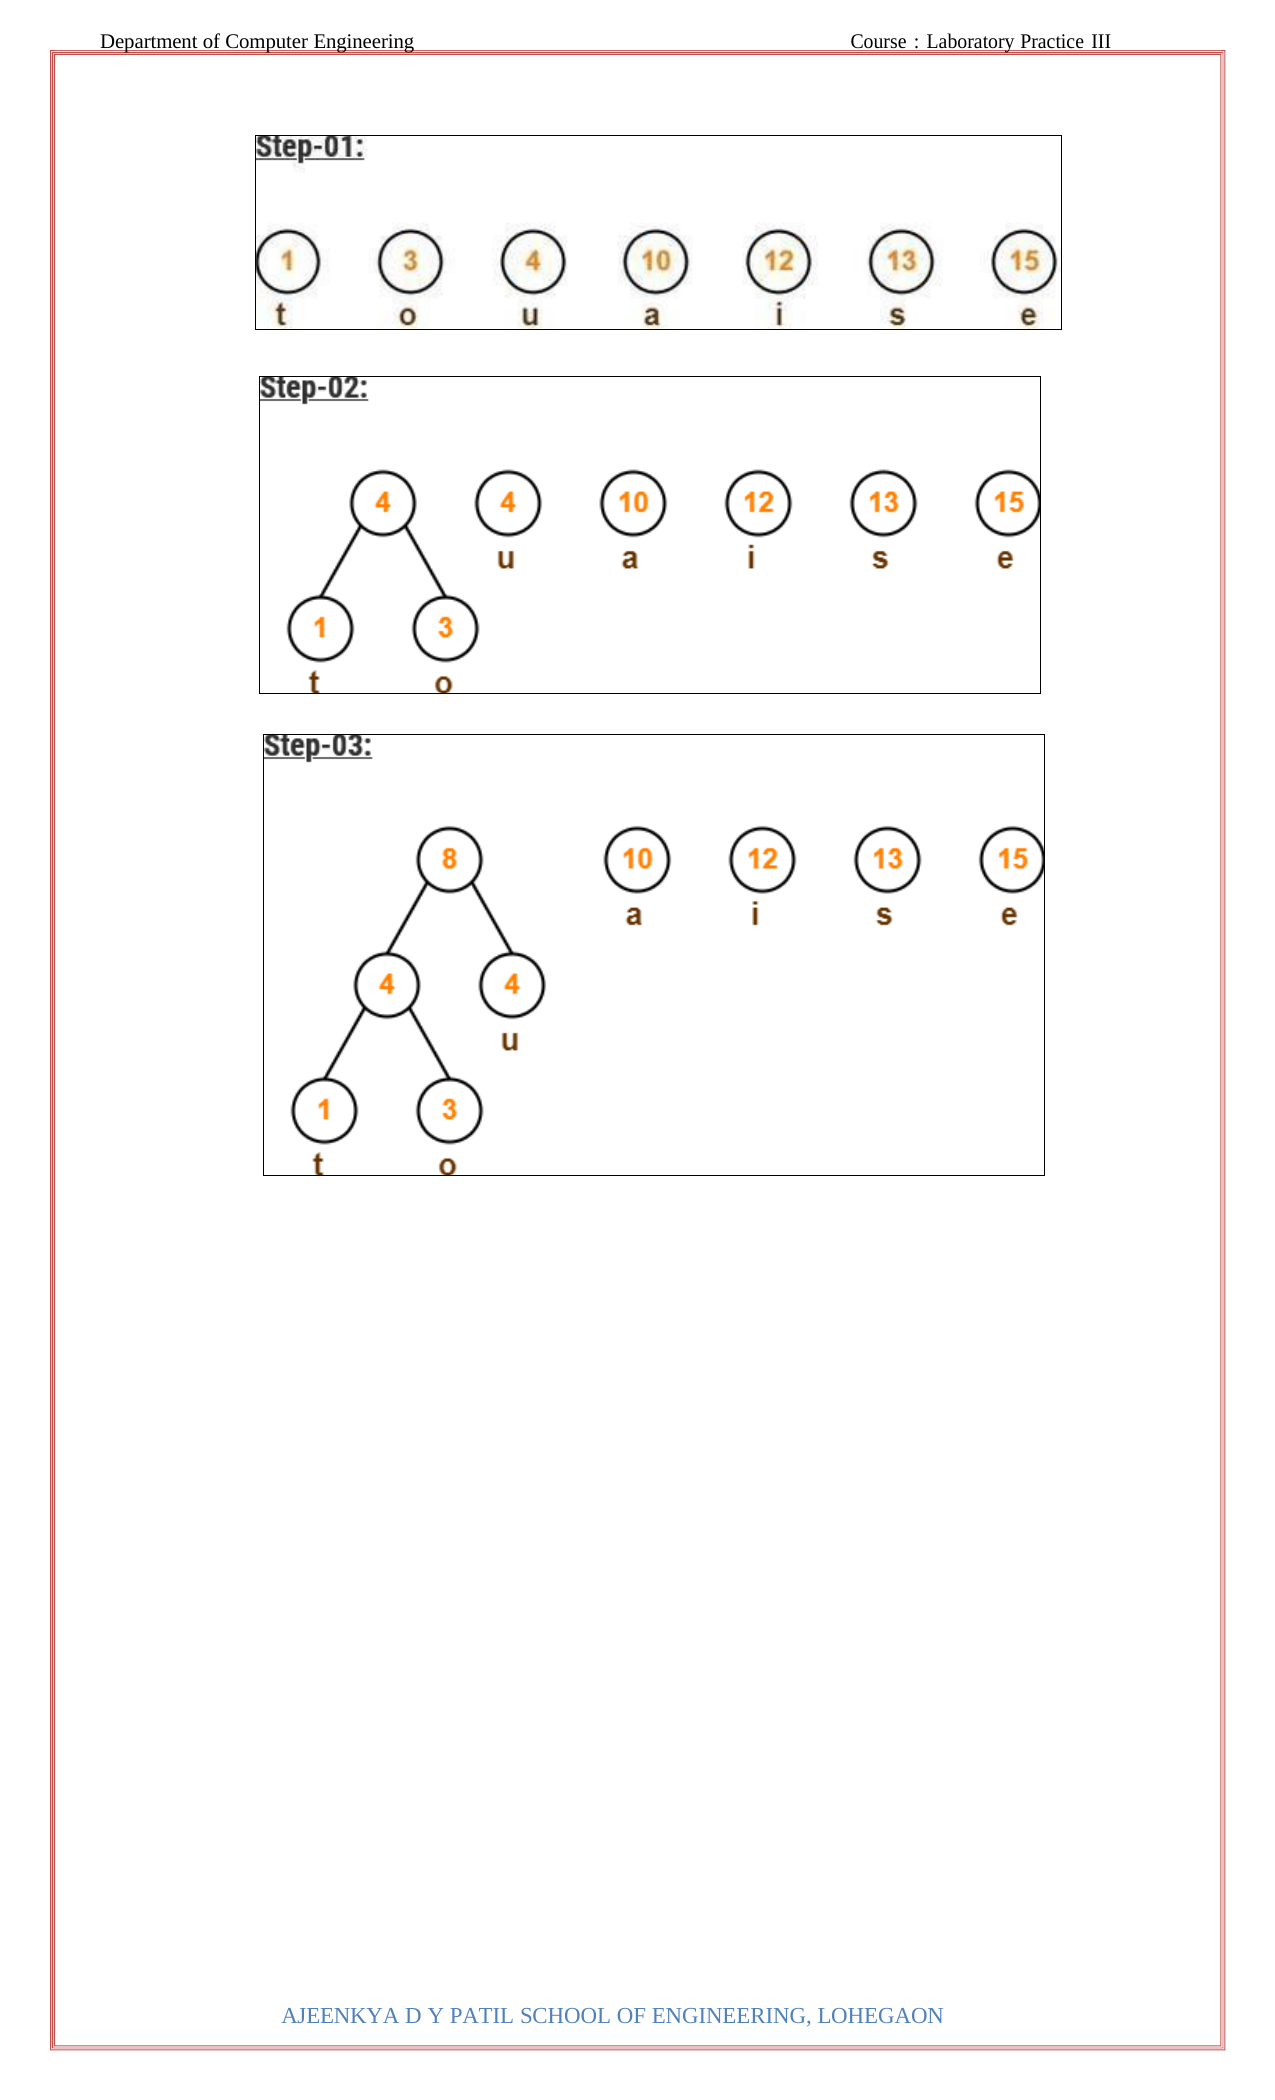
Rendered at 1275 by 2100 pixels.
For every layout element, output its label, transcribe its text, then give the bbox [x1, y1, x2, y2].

picture [260, 377, 1040, 693]
picture [256, 136, 1061, 329]
picture [264, 735, 1044, 1175]
text AJEENKYA D Y PATIL SCHOOL OF ENGINEERING, LOHEGAON [281, 2002, 1244, 2029]
